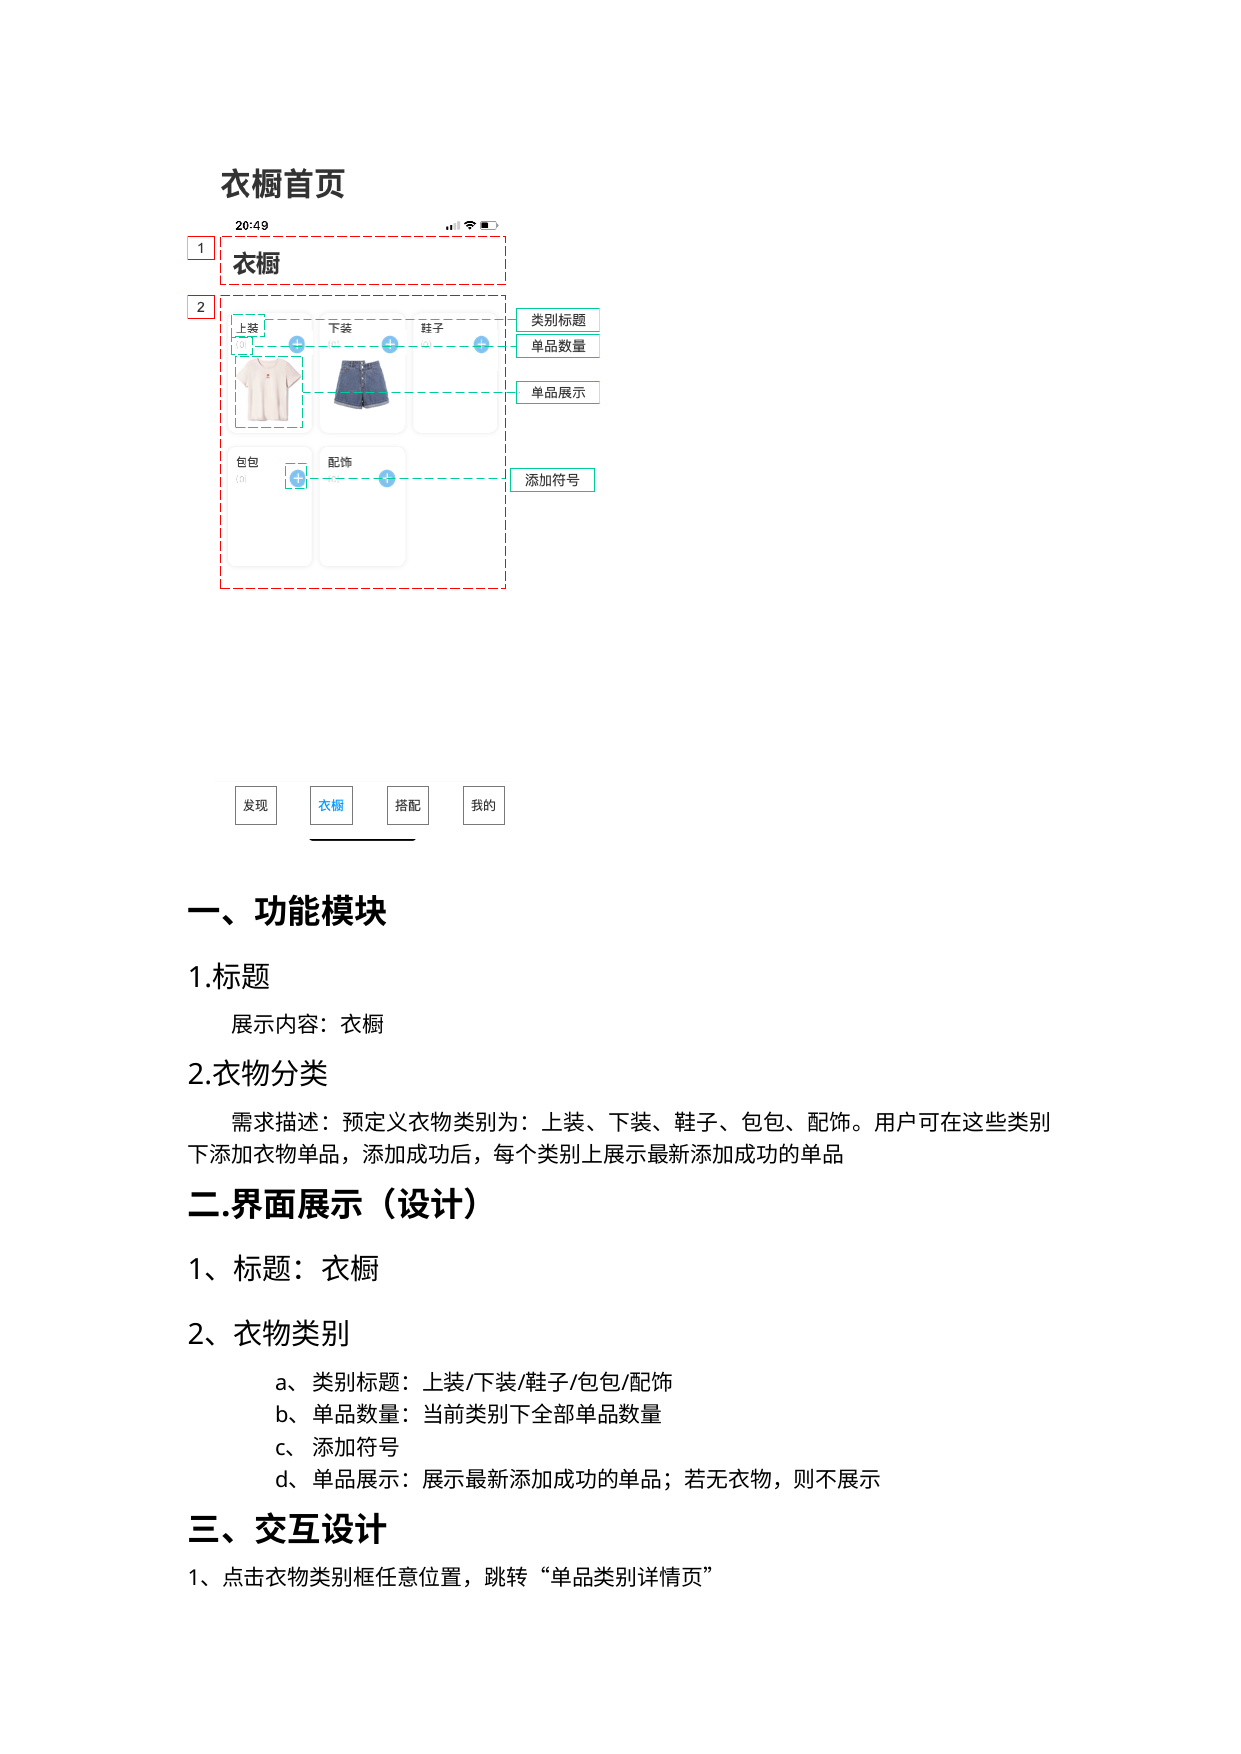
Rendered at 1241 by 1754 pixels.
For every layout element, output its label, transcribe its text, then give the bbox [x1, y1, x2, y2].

picture [187, 162, 600, 846]
text 一、功能模块 [187, 877, 1053, 942]
text 展示内容：衣橱 [187, 1007, 1053, 1039]
text 三、交互设计 [187, 1494, 1053, 1559]
list 类别标题：上装/下装/鞋子/包包/配饰 [275, 1364, 1053, 1397]
list 添加符号 [275, 1429, 1053, 1462]
text 2、衣物类别 [187, 1299, 1053, 1364]
text 1.标题 [187, 942, 1053, 1007]
text 1、标题：衣橱 [187, 1234, 1053, 1299]
text 需求描述：预定义衣物类别为：上装、下装、鞋子、包包、配饰。用户可在这些类别下添加衣物单品，添加成功后，每个类别上展示最新添加成功的单品 [187, 1104, 1053, 1169]
list 单品展示：展示最新添加成功的单品；若无衣物，则不展示 [275, 1462, 1053, 1494]
text 二.界面展示（设计） [187, 1169, 1053, 1234]
text 2.衣物分类 [187, 1039, 1053, 1104]
text 1、点击衣物类别框任意位置，跳转“单品类别详情页” [187, 1559, 1053, 1592]
list 单品数量：当前类别下全部单品数量 [275, 1397, 1053, 1429]
